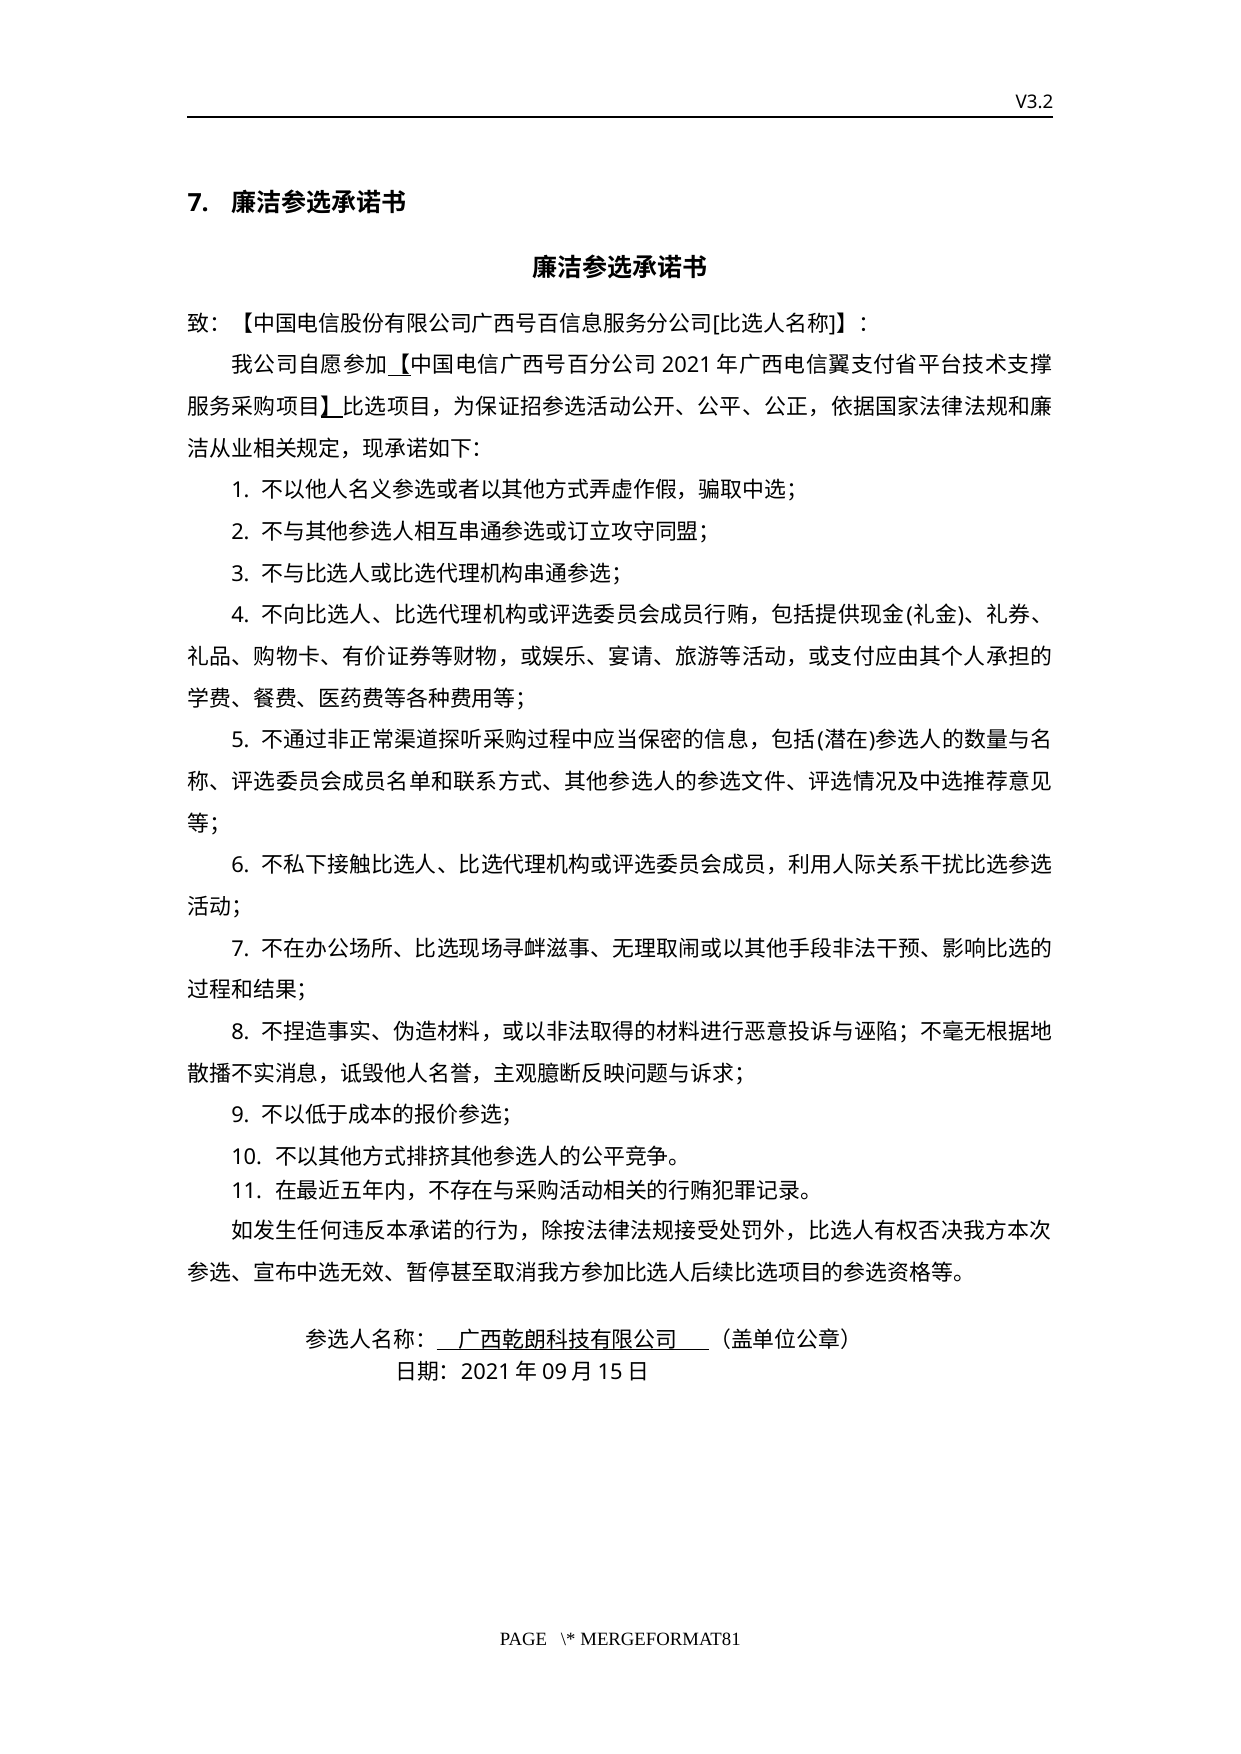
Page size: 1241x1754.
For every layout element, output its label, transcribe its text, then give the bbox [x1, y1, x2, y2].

list 不以其他方式排挤其他参选人的公平竞争。 [187, 1131, 1053, 1173]
list 不私下接触比选人、比选代理机构或评选委员会成员，利用人际关系干扰比选参选活动； [187, 839, 1053, 923]
list 在最近五年内，不存在与采购活动相关的行贿犯罪记录。 [187, 1173, 1053, 1205]
list 不通过非正常渠道探听采购过程中应当保密的信息，包括(潜在)参选人的数量与名称、评选委员会成员名单和联系方式、其他参选人的参选文件、评选情况及中选推荐意见等； [187, 714, 1053, 839]
list 不以低于成本的报价参选； [187, 1089, 1053, 1131]
text 参选人名称： 广西乾朗科技有限公司 （盖单位公章） [187, 1321, 1053, 1354]
list 不以他人名义参选或者以其他方式弄虚作假，骗取中选； [187, 464, 1053, 506]
text 廉洁参选承诺书 [187, 233, 1053, 298]
list 不捏造事实、伪造材料，或以非法取得的材料进行恶意投诉与诬陷；不毫无根据地散播不实消息，诋毁他人名誉，主观臆断反映问题与诉求； [187, 1006, 1053, 1089]
list 不与其他参选人相互串通参选或订立攻守同盟； [187, 506, 1053, 548]
title 廉洁参选承诺书 [187, 174, 1053, 220]
text 日期：2021年 09月15日 [187, 1354, 1053, 1386]
list 不向比选人、比选代理机构或评选委员会成员行贿，包括提供现金(礼金)、礼券、礼品、购物卡、有价证券等财物，或娱乐、宴请、旅游等活动，或支付应由其个人承担的学费、餐费、医药费等各种费用等； [187, 589, 1053, 714]
list 不与比选人或比选代理机构串通参选； [187, 548, 1053, 589]
text 我公司自愿参加【中国电信广西号百分公司2021年广西电信翼支付省平台技术支撑服务采购项目】比选项目，为保证招参选活动公开、公平、公正，依据国家法律法规和廉洁从业相关规定，现承诺如下： [187, 339, 1053, 464]
text 致：【中国电信股份有限公司广西号百信息服务分公司[比选人名称]】： [187, 298, 1053, 339]
text 如发生任何违反本承诺的行为，除按法律法规接受处罚外，比选人有权否决我方本次参选、宣布中选无效、暂停甚至取消我方参加比选人后续比选项目的参选资格等。 [187, 1205, 1053, 1289]
list 不在办公场所、比选现场寻衅滋事、无理取闹或以其他手段非法干预、影响比选的过程和结果； [187, 923, 1053, 1006]
